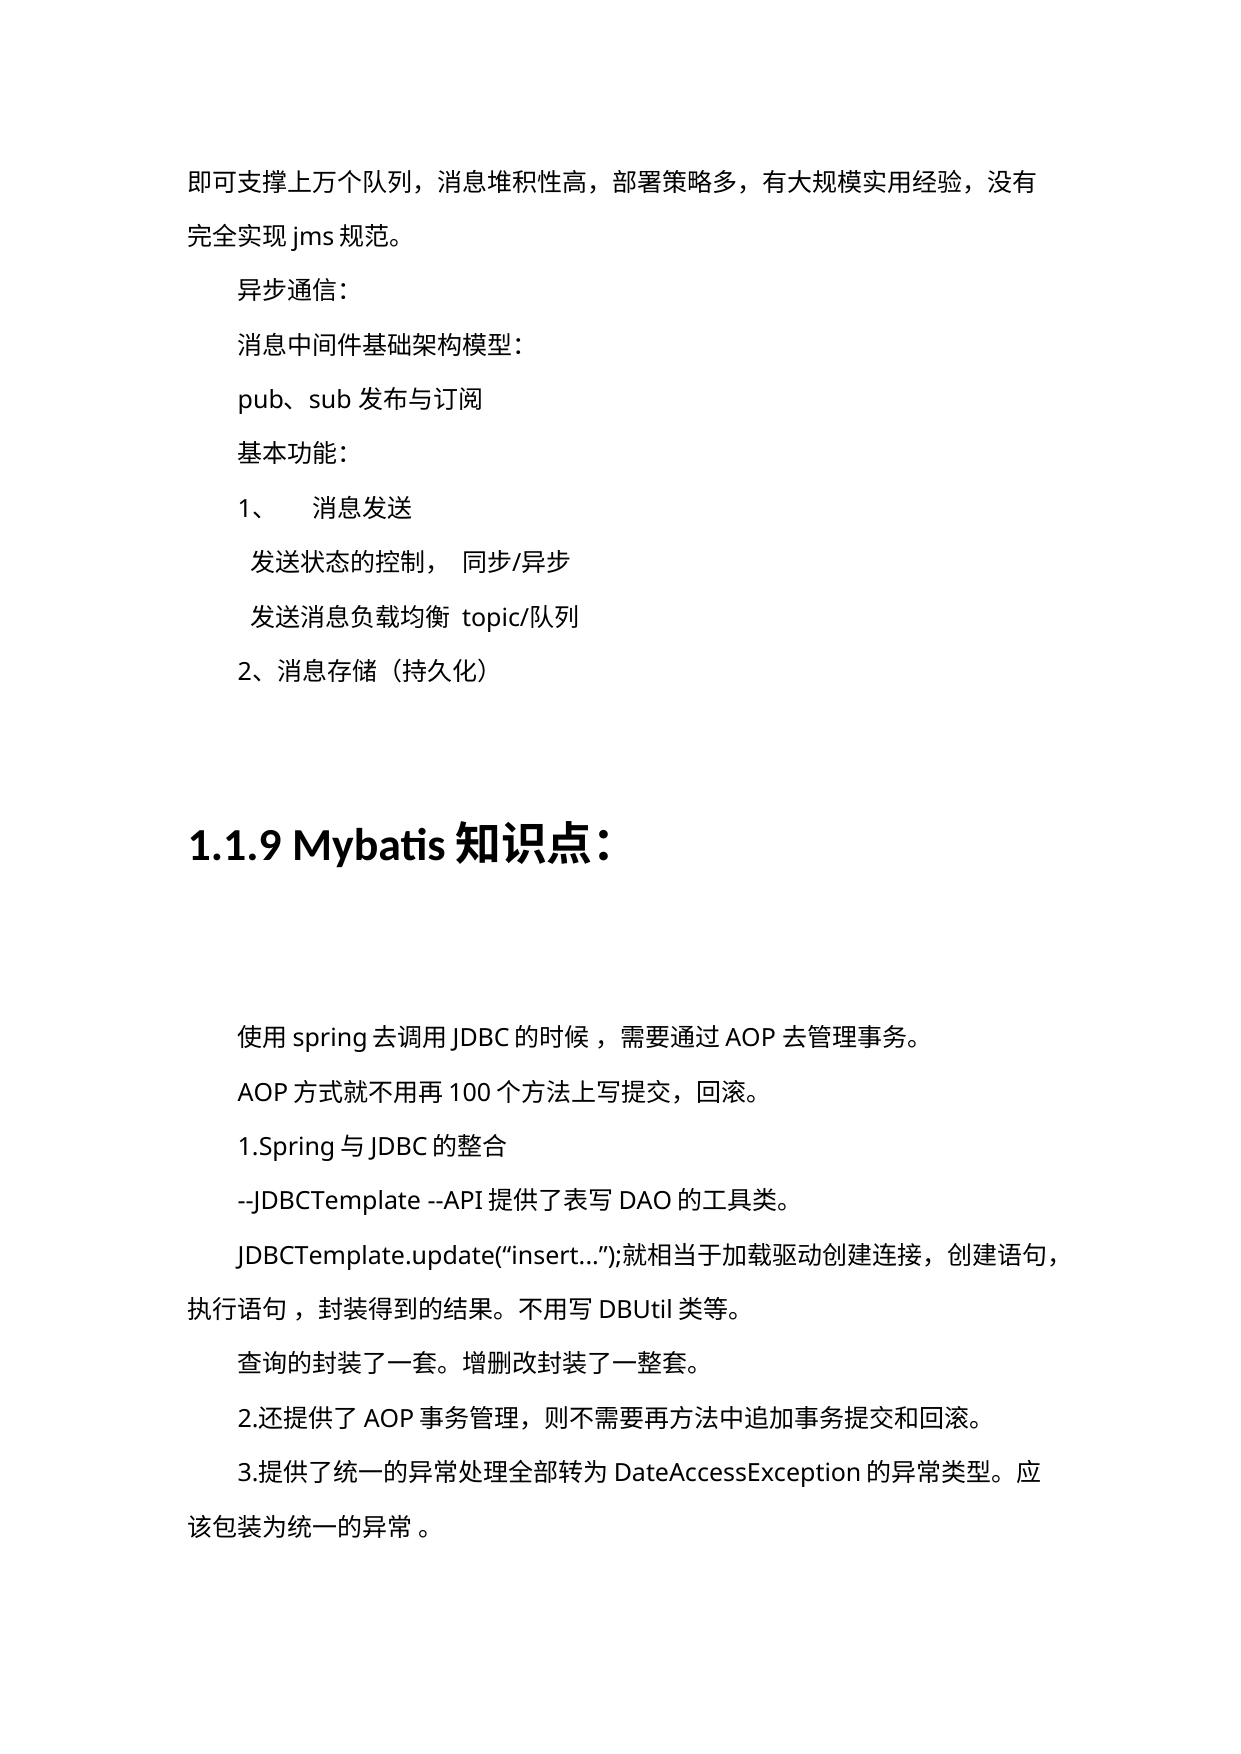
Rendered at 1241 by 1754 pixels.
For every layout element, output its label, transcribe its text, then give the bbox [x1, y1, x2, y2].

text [187, 162, 1053, 253]
text 基本功能： [187, 434, 1053, 470]
list 消息发送 [237, 488, 1053, 524]
text pub、sub 发布与订阅 [187, 379, 1053, 416]
text 消息中间件基础架构模型： [187, 325, 1053, 361]
subtitle 1.1.9 Mybatis知识点： [187, 792, 1053, 890]
text 2、消息存储（持久化） [237, 651, 1053, 688]
text 查询的封装了一套。增删改封装了一整套。 [187, 1344, 1053, 1380]
list 还提供了AOP事务管理，则不需要再方法中追加事务提交和回滚。 [187, 1398, 1053, 1434]
text 发送消息负载均衡 topic/队列 [237, 597, 1053, 633]
text 发送状态的控制， 同步/异步 [237, 543, 1053, 579]
text --JDBCTemplate --API提供了表写DAO的工具类。 [187, 1181, 1053, 1217]
text 3.提供了统一的异常处理全部转为DateAccessException的异常类型。应该包装为统一的异常 。 [187, 1453, 1053, 1543]
text JDBCTemplate.update(“insert...”);就相当于加载驱动创建连接，创建语句，执行语句 ，封装得到的结果。不用写DBUtil类等。 [187, 1235, 1053, 1326]
text AOP方式就不用再100个方法上写提交，回滚。 [187, 1072, 1053, 1108]
list Spring与JDBC的整合 [187, 1126, 1053, 1163]
text 使用spring去调用JDBC的时候 ，需要通过AOP 去管理事务。 [187, 1018, 1053, 1054]
text 异步通信： [187, 271, 1053, 307]
